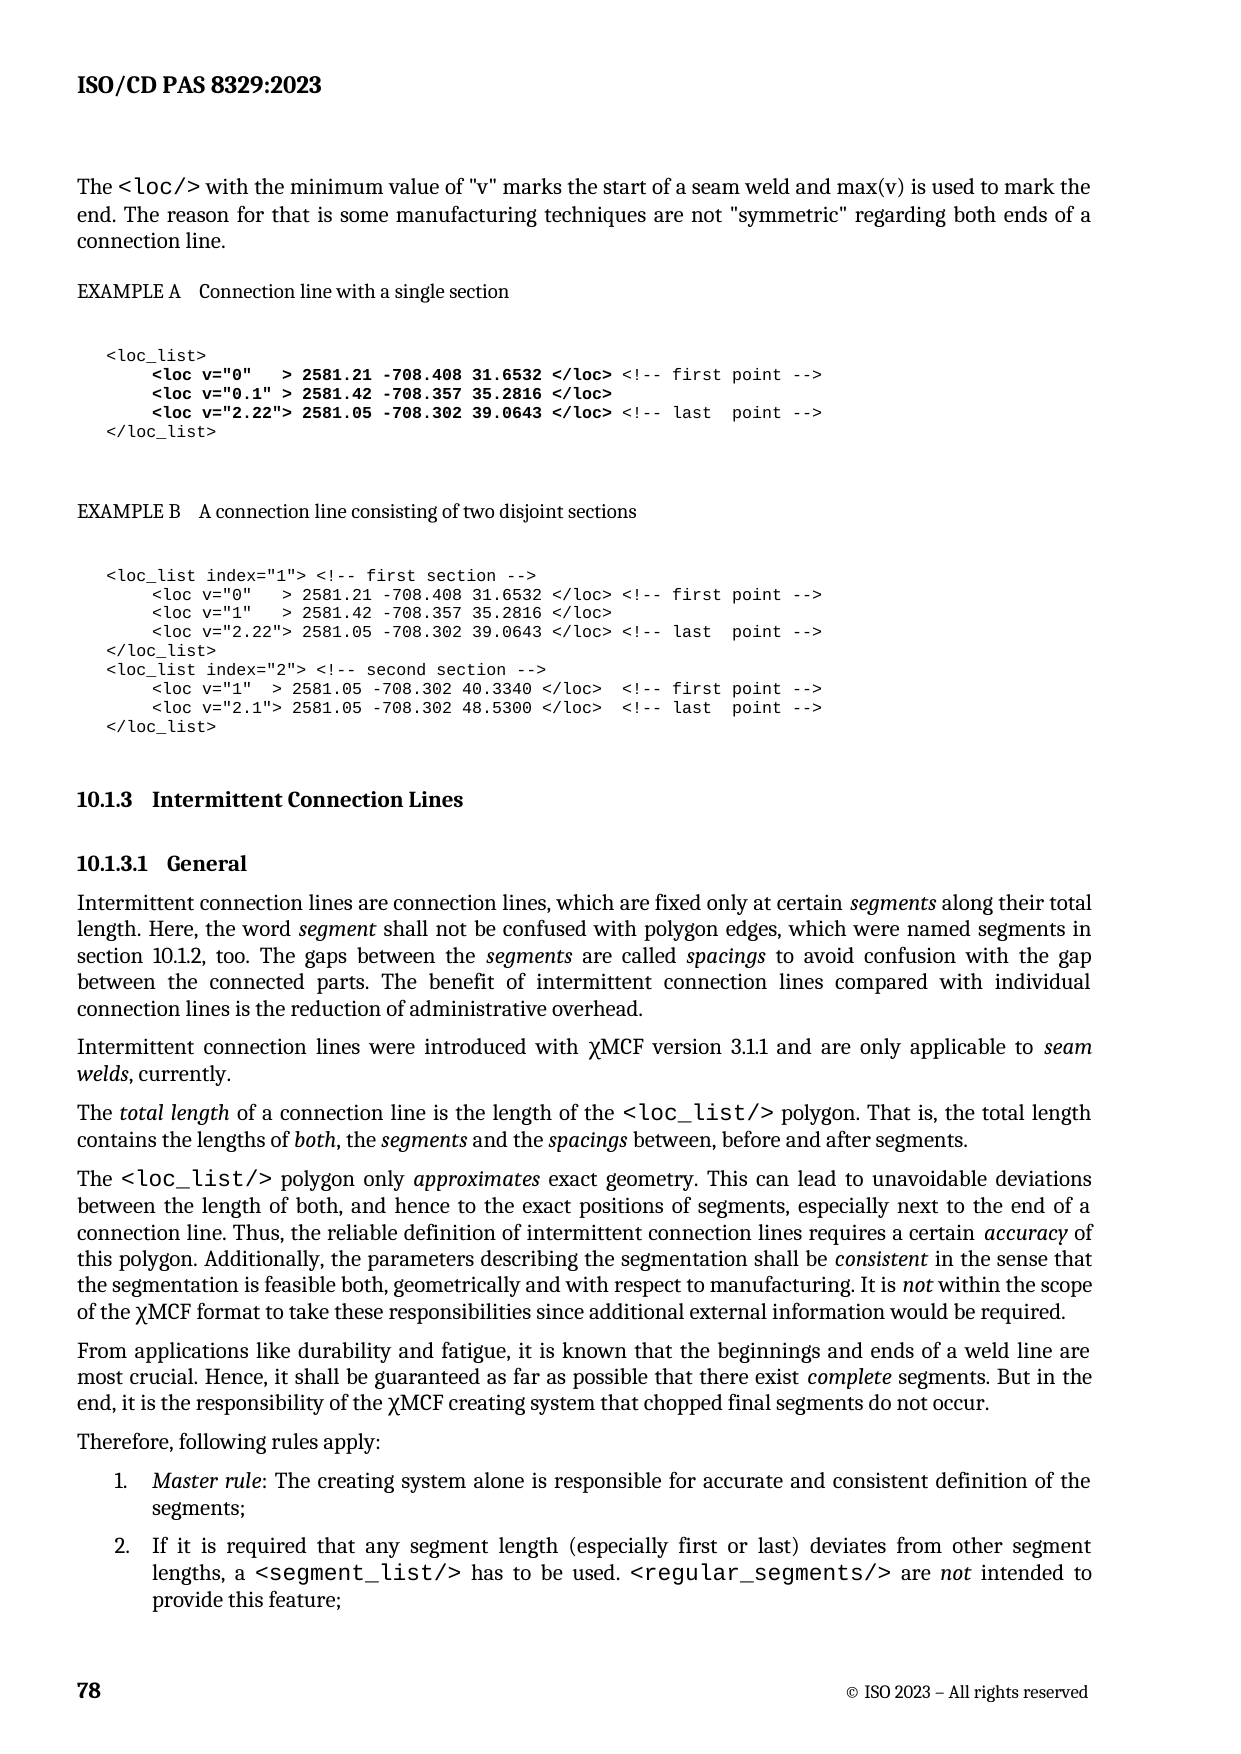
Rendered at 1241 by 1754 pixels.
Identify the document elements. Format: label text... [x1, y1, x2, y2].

text <loc v="1" > 2581.05 -708.302 40.3340 </loc> <!-- first point --> [94, 681, 1075, 699]
text The <loc/> with the minimum value of "v" marks the start of a seam weld and max(v) is used to mark the end. The reason for that is some manufacturing techniques are not "symmetric" regarding both ends of a connection line. [77, 174, 1092, 254]
text Therefore, following rules apply: [77, 1429, 1092, 1455]
text <loc_list index="2"> <!-- second section --> [94, 662, 1075, 681]
text <loc v="2.1"> 2581.05 -708.302 48.5300 </loc> <!-- last point --> [94, 699, 1075, 718]
text </loc_list> [94, 423, 1075, 442]
list Master rule: The creating system alone is responsible for accurate and consistent definition of the segments; [114, 1468, 1092, 1521]
text EXAMPLE A Connection line with a single section [77, 279, 1092, 304]
text Intermittent connection lines are connection lines, which are fixed only at certain segments along their total length. Here, the word segment shall not be confused with polygon edges, which were named segments in section 10.1.2, too. The gaps between the segments are called spacings to avoid confusion with the gap between the connected parts. The benefit of intermittent connection lines compared with individual connection lines is the reduction of administrative overhead. [77, 890, 1092, 1022]
text <loc v="1" > 2581.42 -708.357 35.2816 </loc> [94, 605, 1075, 624]
text <loc_list> [94, 348, 1075, 367]
text <loc_list index="1"> <!-- first section --> [94, 567, 1075, 586]
subtitle General [77, 851, 1092, 877]
text <loc v="0" > 2581.21 -708.408 31.6532 </loc> <!-- first point --> [94, 367, 1075, 386]
text <loc v="0" > 2581.21 -708.408 31.6532 </loc> <!-- first point --> [94, 586, 1075, 605]
text </loc_list> [94, 643, 1075, 662]
list If it is required that any segment length (especially first or last) deviates from other segment lengths, a <segment_list/> has to be used. <regular_segments/> are not intended to provide this feature; [114, 1533, 1092, 1613]
text EXAMPLE B A connection line consisting of two disjoint sections [77, 498, 1092, 523]
subtitle Intermittent Connection Lines [77, 787, 1092, 813]
text The total length of a connection line is the length of the <loc_list/> polygon. That is, the total length contains the lengths of both, the segments and the spacings between, before and after segments. [77, 1099, 1092, 1153]
text </loc_list> [94, 718, 1075, 737]
text <loc v="2.22"> 2581.05 -708.302 39.0643 </loc> <!-- last point --> [94, 624, 1075, 643]
text <loc v="0.1" > 2581.42 -708.357 35.2816 </loc> [94, 386, 1075, 404]
text <loc v="2.22"> 2581.05 -708.302 39.0643 </loc> <!-- last point --> [94, 404, 1075, 423]
text The <loc_list/> polygon only approximates exact geometry. This can lead to unavoidable deviations between the length of both, and hence to the exact positions of segments, especially next to the end of a connection line. Thus, the reliable definition of intermittent connection lines requires a certain accuracy of this polygon. Additionally, the parameters describing the segmentation shall be consistent in the sense that the segmentation is feasible both, geometrically and with respect to manufacturing. It is not within the scope of the χMCF format to take these responsibilities since additional external information would be required. [77, 1166, 1092, 1325]
text From applications like durability and fatigue, it is known that the beginnings and ends of a weld line are most crucial. Hence, it shall be guaranteed as far as possible that there exist complete segments. But in the end, it is the responsibility of the χMCF creating system that chopped final segments do not occur. [77, 1337, 1092, 1417]
text Intermittent connection lines were introduced with χMCF version 3.1.1 and are only applicable to seam welds, currently. [77, 1034, 1092, 1087]
